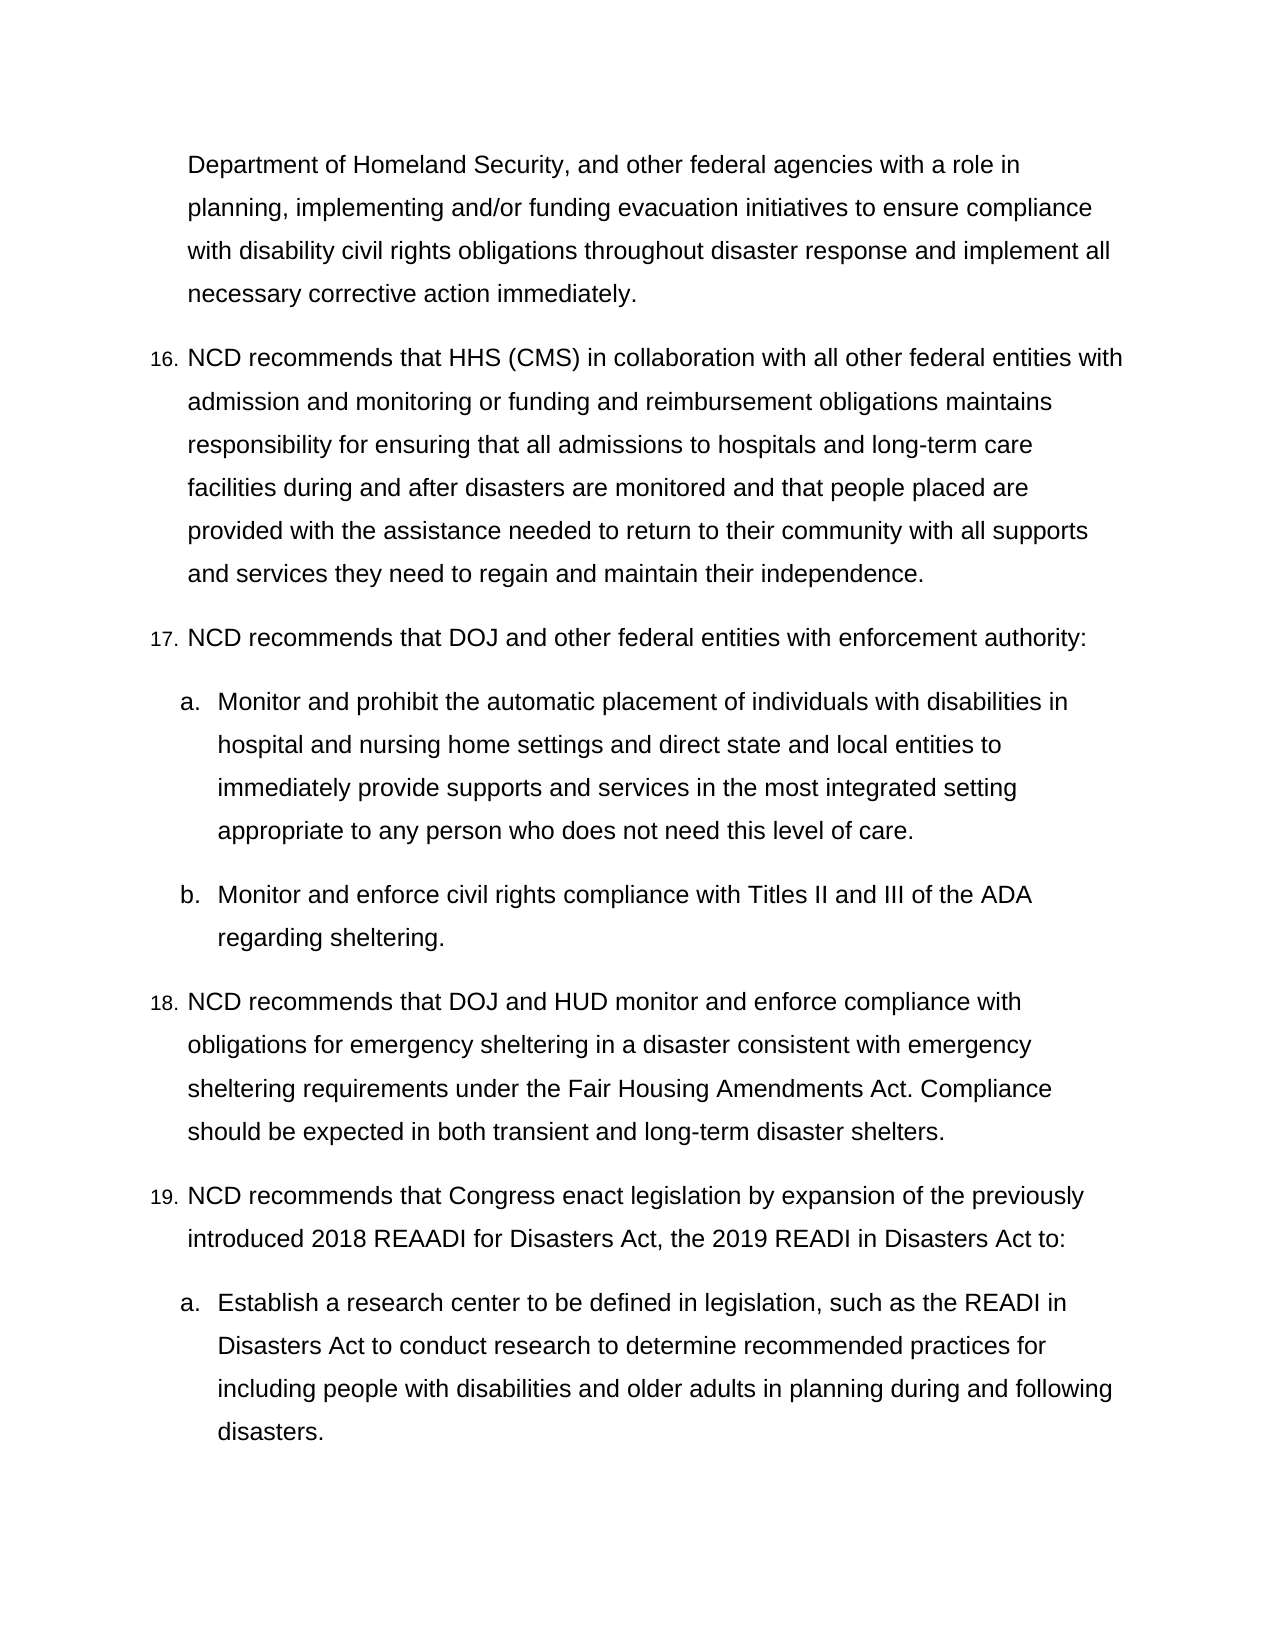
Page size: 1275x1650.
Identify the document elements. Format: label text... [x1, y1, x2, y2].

list Monitor and prohibit the automatic placement of individuals with disabilities in hospital and nursing home settings and direct state and local entities to immediately provide supports and services in the most integrated setting appropriate to any person who does not need this level of care. [180, 687, 1125, 845]
list Establish a research center to be defined in legislation, such as the READI in Disasters Act to conduct research to determine recommended practices for including people with disabilities and older adults in planning during and following disasters. [180, 1288, 1125, 1446]
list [150, 150, 1125, 308]
list NCD recommends that DOJ and HUD monitor and enforce compliance with obligations for emergency sheltering in a disaster consistent with emergency sheltering requirements under the Fair Housing Amendments Act. Compliance should be expected in both transient and long-term disaster shelters. [150, 987, 1125, 1145]
list Monitor and enforce civil rights compliance with Titles II and III of the ADA regarding sheltering. [180, 880, 1125, 952]
list NCD recommends that DOJ and other federal entities with enforcement authority: [150, 623, 1125, 652]
list NCD recommends that Congress enact legislation by expansion of the previously introduced 2018 REAADI for Disasters Act, the 2019 READI in Disasters Act to: [150, 1181, 1125, 1252]
list NCD recommends that HHS (CMS) in collaboration with all other federal entities with admission and monitoring or funding and reimbursement obligations maintains responsibility for ensuring that all admissions to hospitals and long-term care facilities during and after disasters are monitored and that people placed are provided with the assistance needed to return to their community with all supports and services they need to regain and maintain their independence. [150, 343, 1125, 588]
